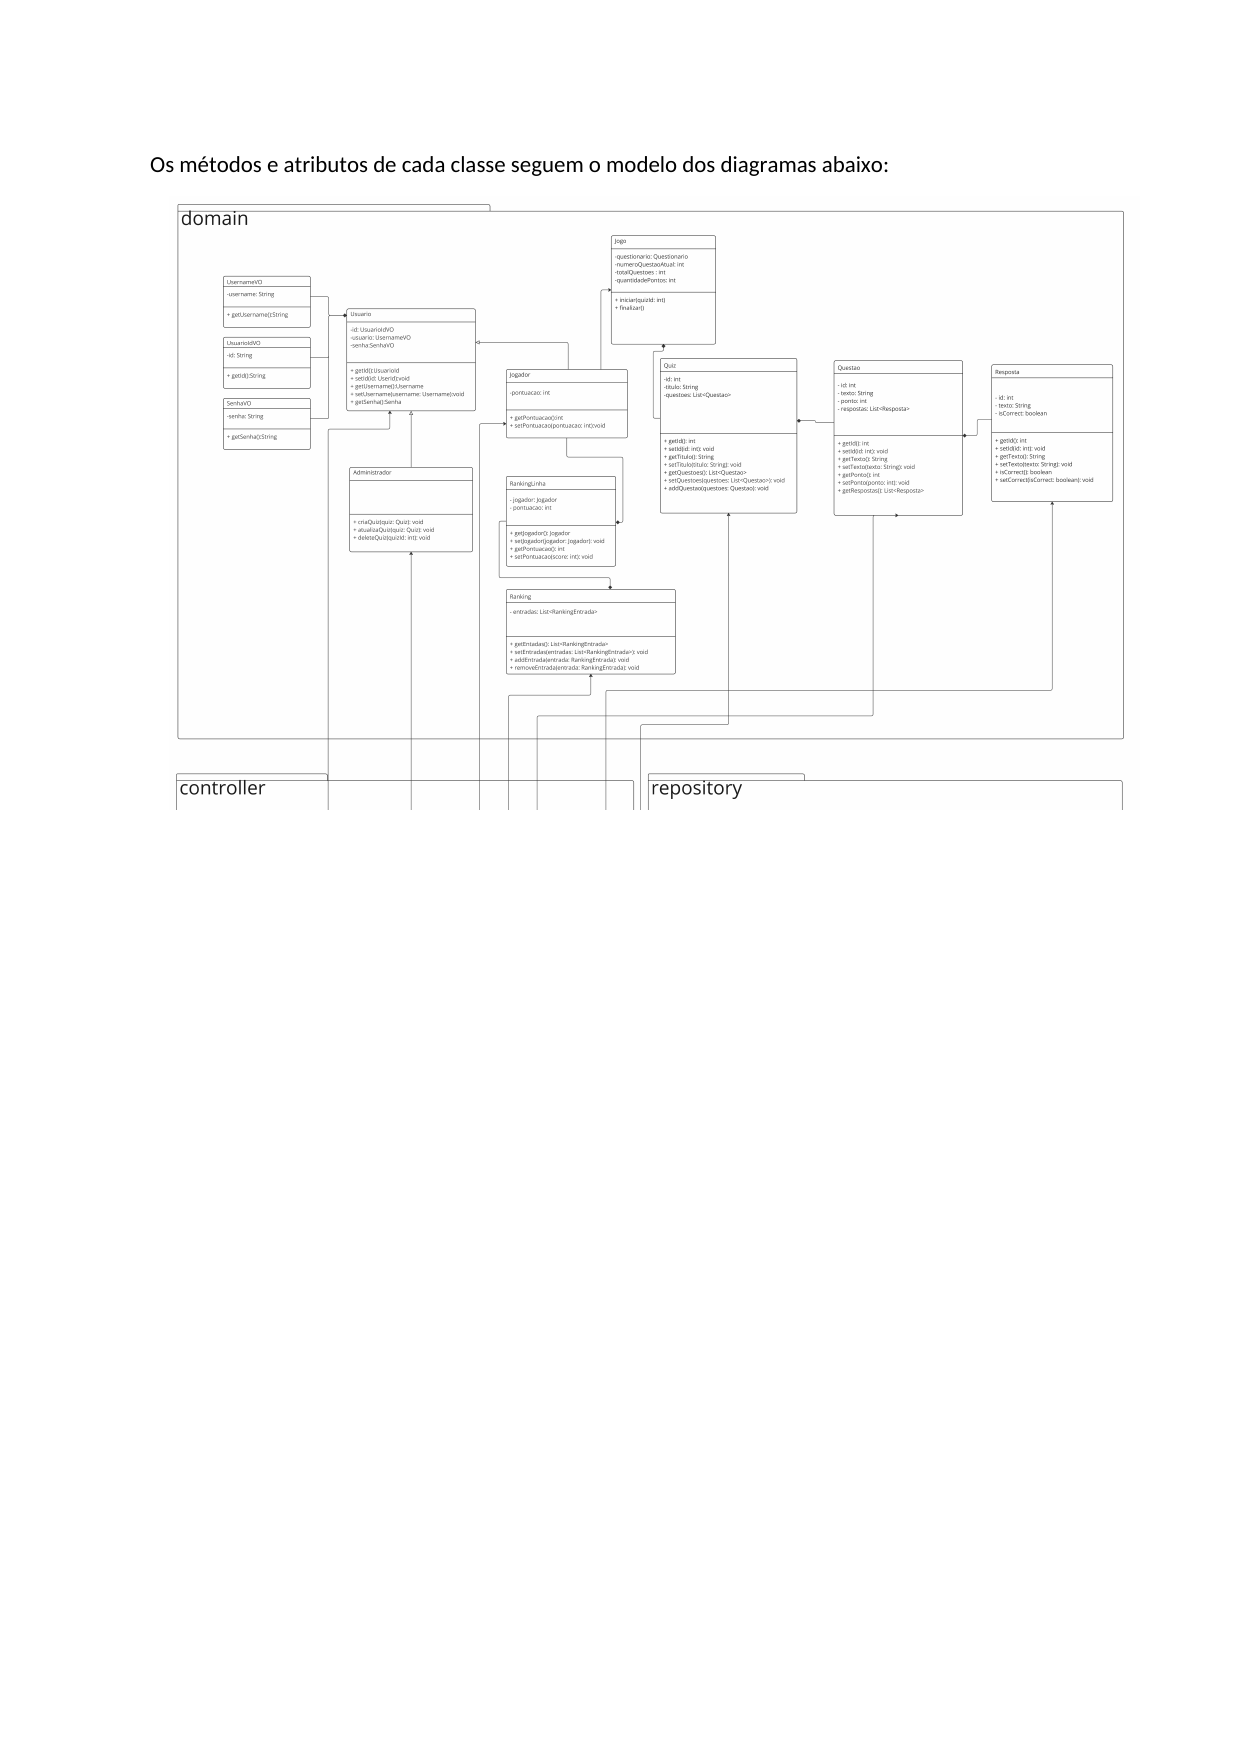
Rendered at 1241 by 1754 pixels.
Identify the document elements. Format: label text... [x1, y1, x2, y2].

text Os métodos e atributos de cada classe seguem o modelo dos diagramas abaixo: [150, 150, 1090, 178]
